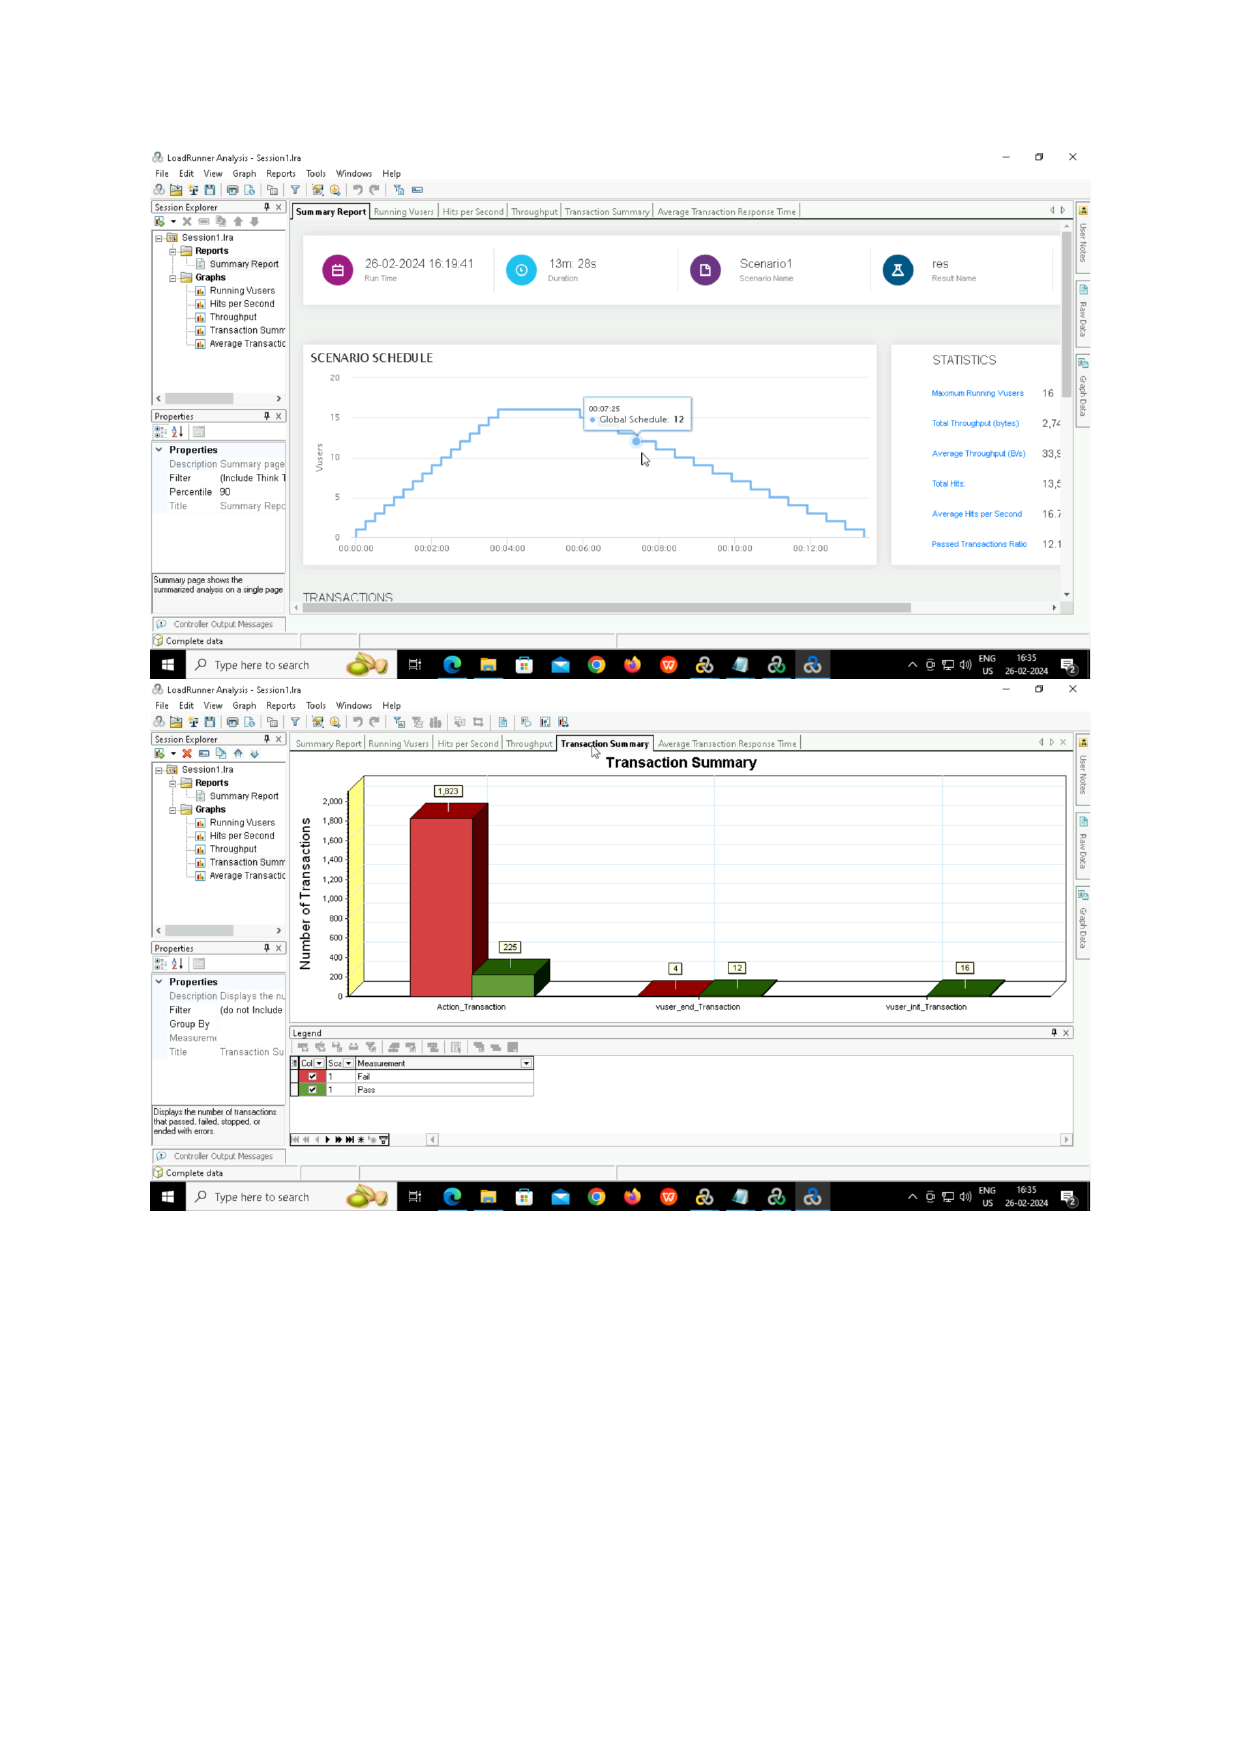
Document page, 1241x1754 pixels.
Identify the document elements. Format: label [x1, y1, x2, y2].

picture [150, 150, 1091, 679]
picture [150, 681, 1091, 1211]
